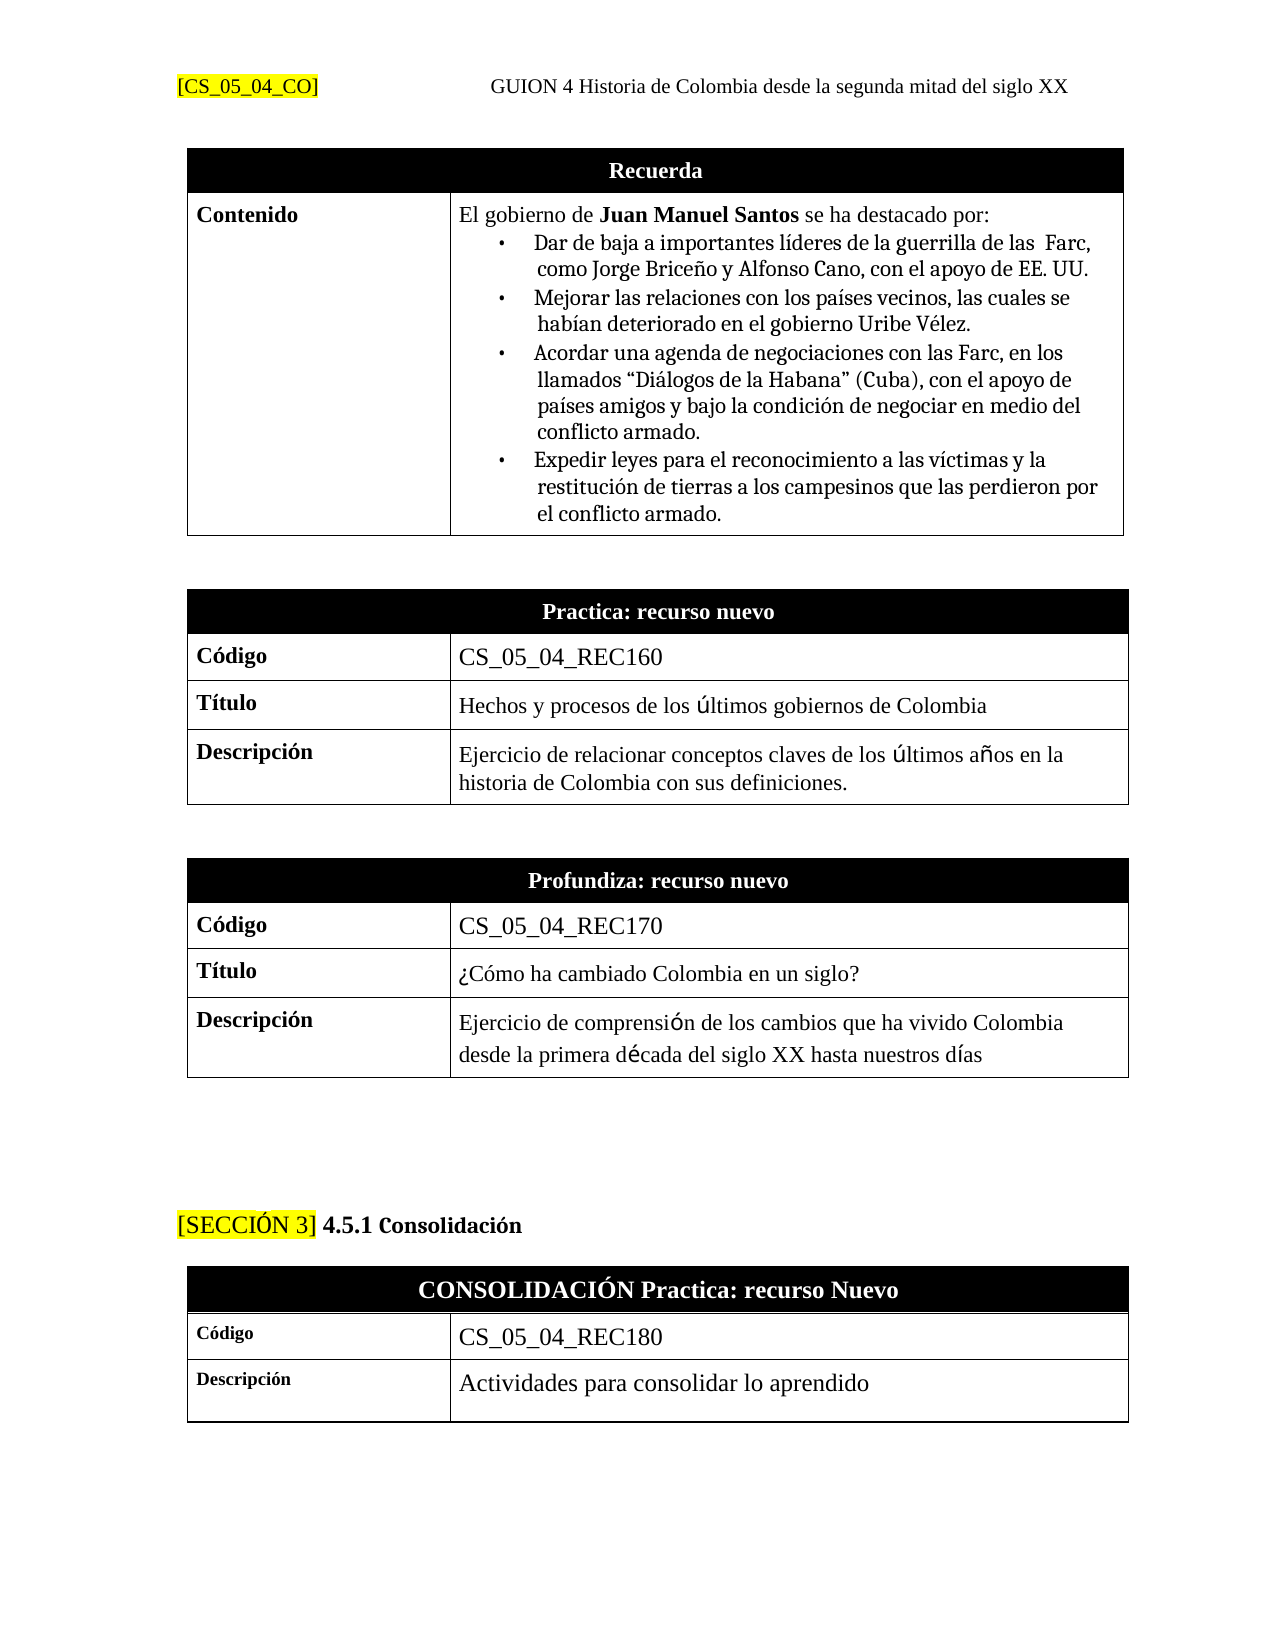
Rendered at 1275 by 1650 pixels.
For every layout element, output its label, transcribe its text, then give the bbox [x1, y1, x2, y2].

table_cell Código [188, 634, 450, 679]
table_cell ¿Cómo ha cambiado Colombia en un siglo? [451, 949, 1128, 997]
table_cell Descripción [188, 1360, 450, 1421]
table_cell Título [188, 949, 450, 997]
table_cell CS_05_04_REC160 [451, 634, 1128, 679]
table_cell El gobierno de Juan Manuel Santos se ha destacado por: Dar de baja a importantes líderes de la guerrilla de las Farc, como Jorge Briceño y Alfonso Cano, con el apoyo de EE. UU. Mejorar las relaciones con los países vecinos, las cuales se habían deteriorado en el gobierno Uribe Vélez. Acordar una agenda de negociaciones con las Farc, en los llamados “Diálogos de la Habana” (Cuba), con el apoyo de países amigos y bajo la condición de negociar en medio del conflicto armado. Expedir leyes para el reconocimiento a las víctimas y la restitución de tierras a los campesinos que las perdieron por el conflicto armado. [451, 193, 1123, 535]
table_cell Ejercicio de comprensión de los cambios que ha vivido Colombia desde la primera década del siglo XX hasta nuestros días [451, 998, 1128, 1077]
table_cell CS_05_04_REC170 [451, 903, 1128, 948]
text [SECCIÓN 3] 4.5.1 Consolidación [316, 1210, 1098, 1239]
table_cell Código [188, 1314, 450, 1359]
table_cell Código [188, 903, 450, 948]
table_cell Ejercicio de relacionar conceptos claves de los últimos años en la historia de Colombia con sus definiciones. [451, 730, 1128, 804]
table_header Recuerda [188, 149, 1123, 192]
table_cell Descripción [188, 730, 450, 804]
table_header Profundiza: recurso nuevo [188, 859, 1128, 902]
table_header CONSOLIDACIÓN Practica: recurso Nuevo [188, 1267, 1128, 1312]
table_cell CS_05_04_REC180 [451, 1314, 1128, 1359]
table_cell Título [188, 681, 450, 728]
table_cell Hechos y procesos de los últimos gobiernos de Colombia [451, 681, 1128, 728]
table_cell Actividades para consolidar lo aprendido [451, 1360, 1128, 1421]
table_cell Contenido [188, 193, 450, 535]
table_cell Descripción [188, 998, 450, 1077]
table_header Practica: recurso nuevo [188, 590, 1128, 633]
